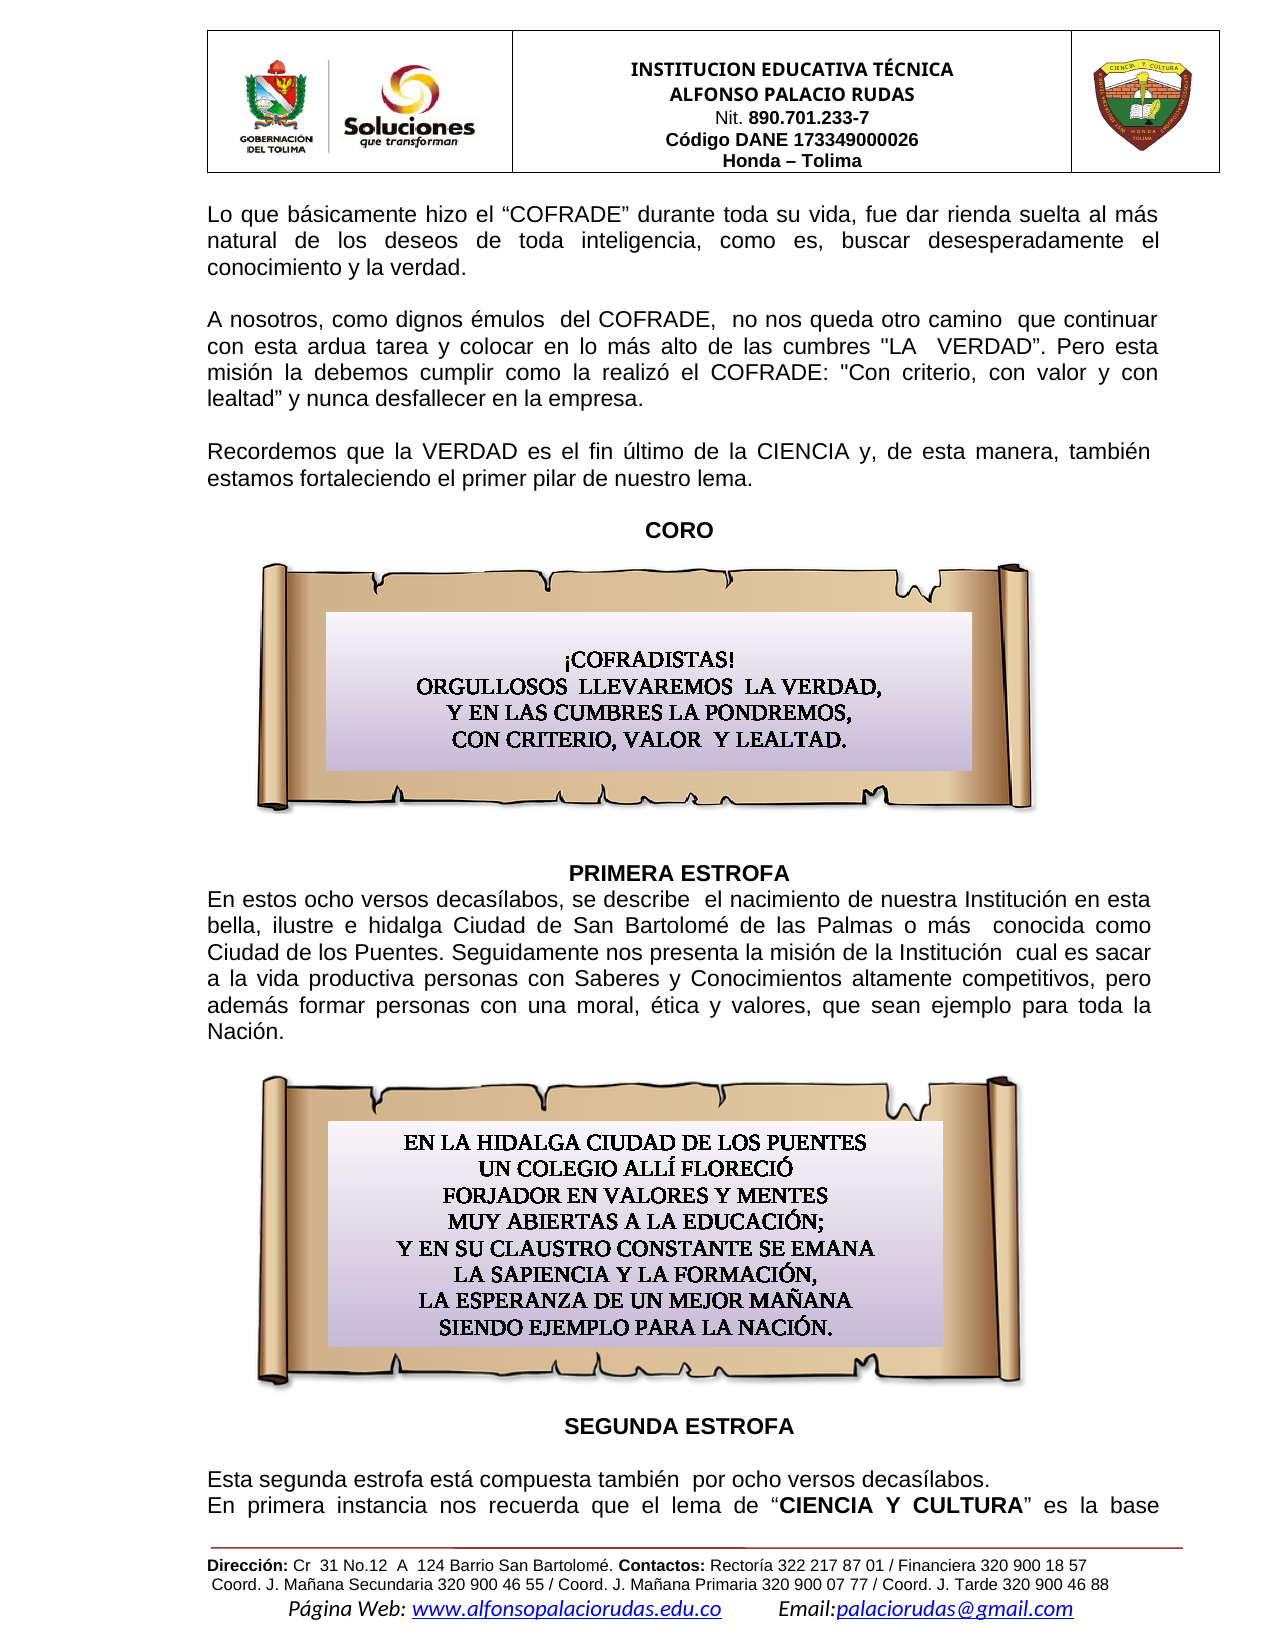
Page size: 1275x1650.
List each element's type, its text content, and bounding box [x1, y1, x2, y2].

text Esta segunda estrofa está compuesta también por ocho versos decasílabos. [207, 1466, 1160, 1492]
text A nosotros, como dignos émulos del COFRADE, no nos queda otro camino que continuar con esta ardua tarea y colocar en lo más alto de las cumbres "LA VERDAD”. Pero esta misión la debemos cumplir como la realizó el COFRADE: "Con criterio, con valor y con lealtad” y nunca desfallecer en la empresa. [207, 306, 1160, 412]
text PRIMERA ESTROFA [207, 860, 1152, 886]
picture [238, 50, 480, 155]
text Lo que básicamente hizo el “COFRADE” durante toda su vida, fue dar rienda suelta al más natural de los deseos de toda inteligencia, como es, buscar desesperadamente el conocimiento y la verdad. [207, 201, 1160, 280]
text SEGUNDA ESTROFA [207, 1413, 1152, 1439]
text Recordemos que la VERDAD es el fin último de la CIENCIA y, de esta manera, también estamos fortaleciendo el primer pilar de nuestro lema. [207, 438, 1152, 491]
picture [254, 560, 1041, 814]
text En estos ocho versos decasílabos, se describe el nacimiento de nuestra Institución en esta bella, ilustre e hidalga Ciudad de San Bartolomé de las Palmas o más conocida como Ciudad de los Puentes. Seguidamente nos presenta la misión de la Institución cual es sacar a la vida productiva personas con Saberes y Conocimientos altamente competitivos, pero además formar personas con una moral, ética y valores, que sean ejemplo para toda la Nación. [207, 886, 1152, 1044]
text CORO [207, 517, 1152, 543]
picture [254, 1071, 1029, 1399]
